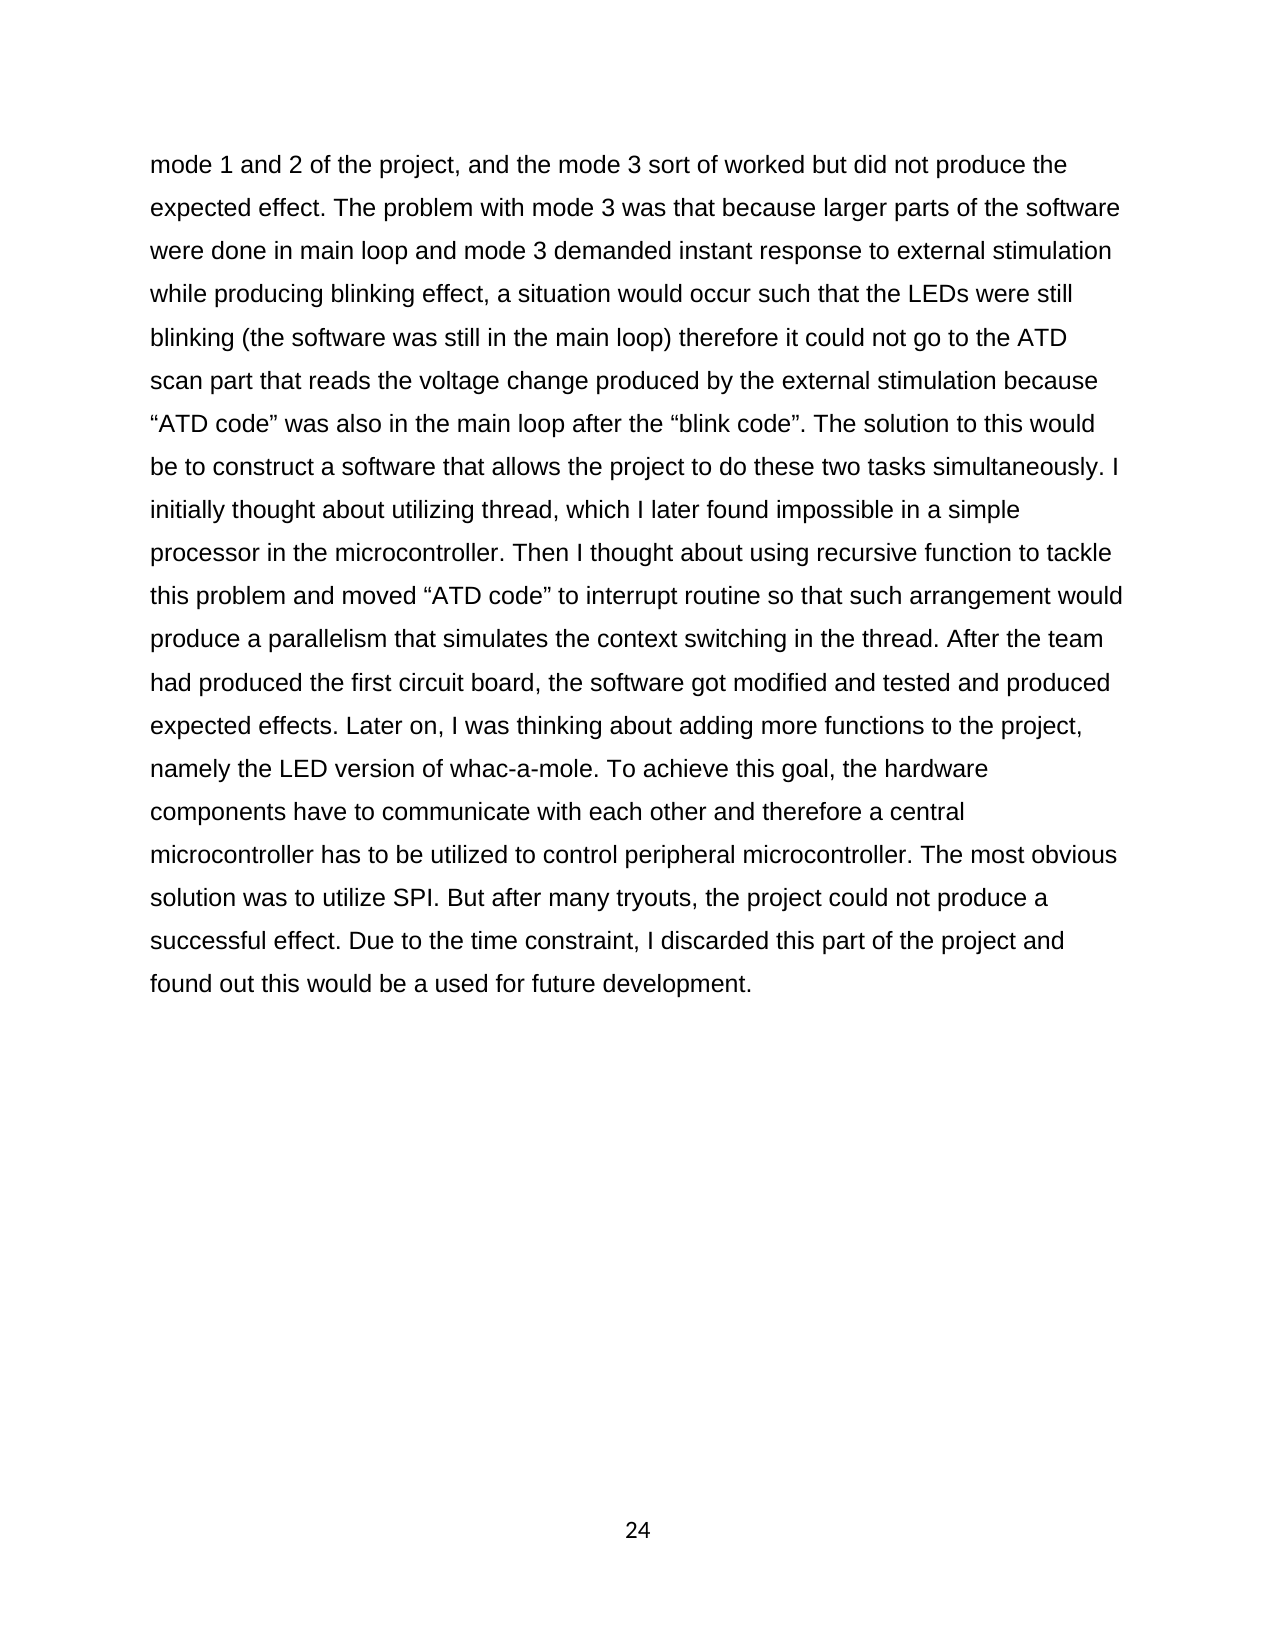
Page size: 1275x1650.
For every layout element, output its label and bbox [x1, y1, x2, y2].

text [150, 150, 1125, 998]
